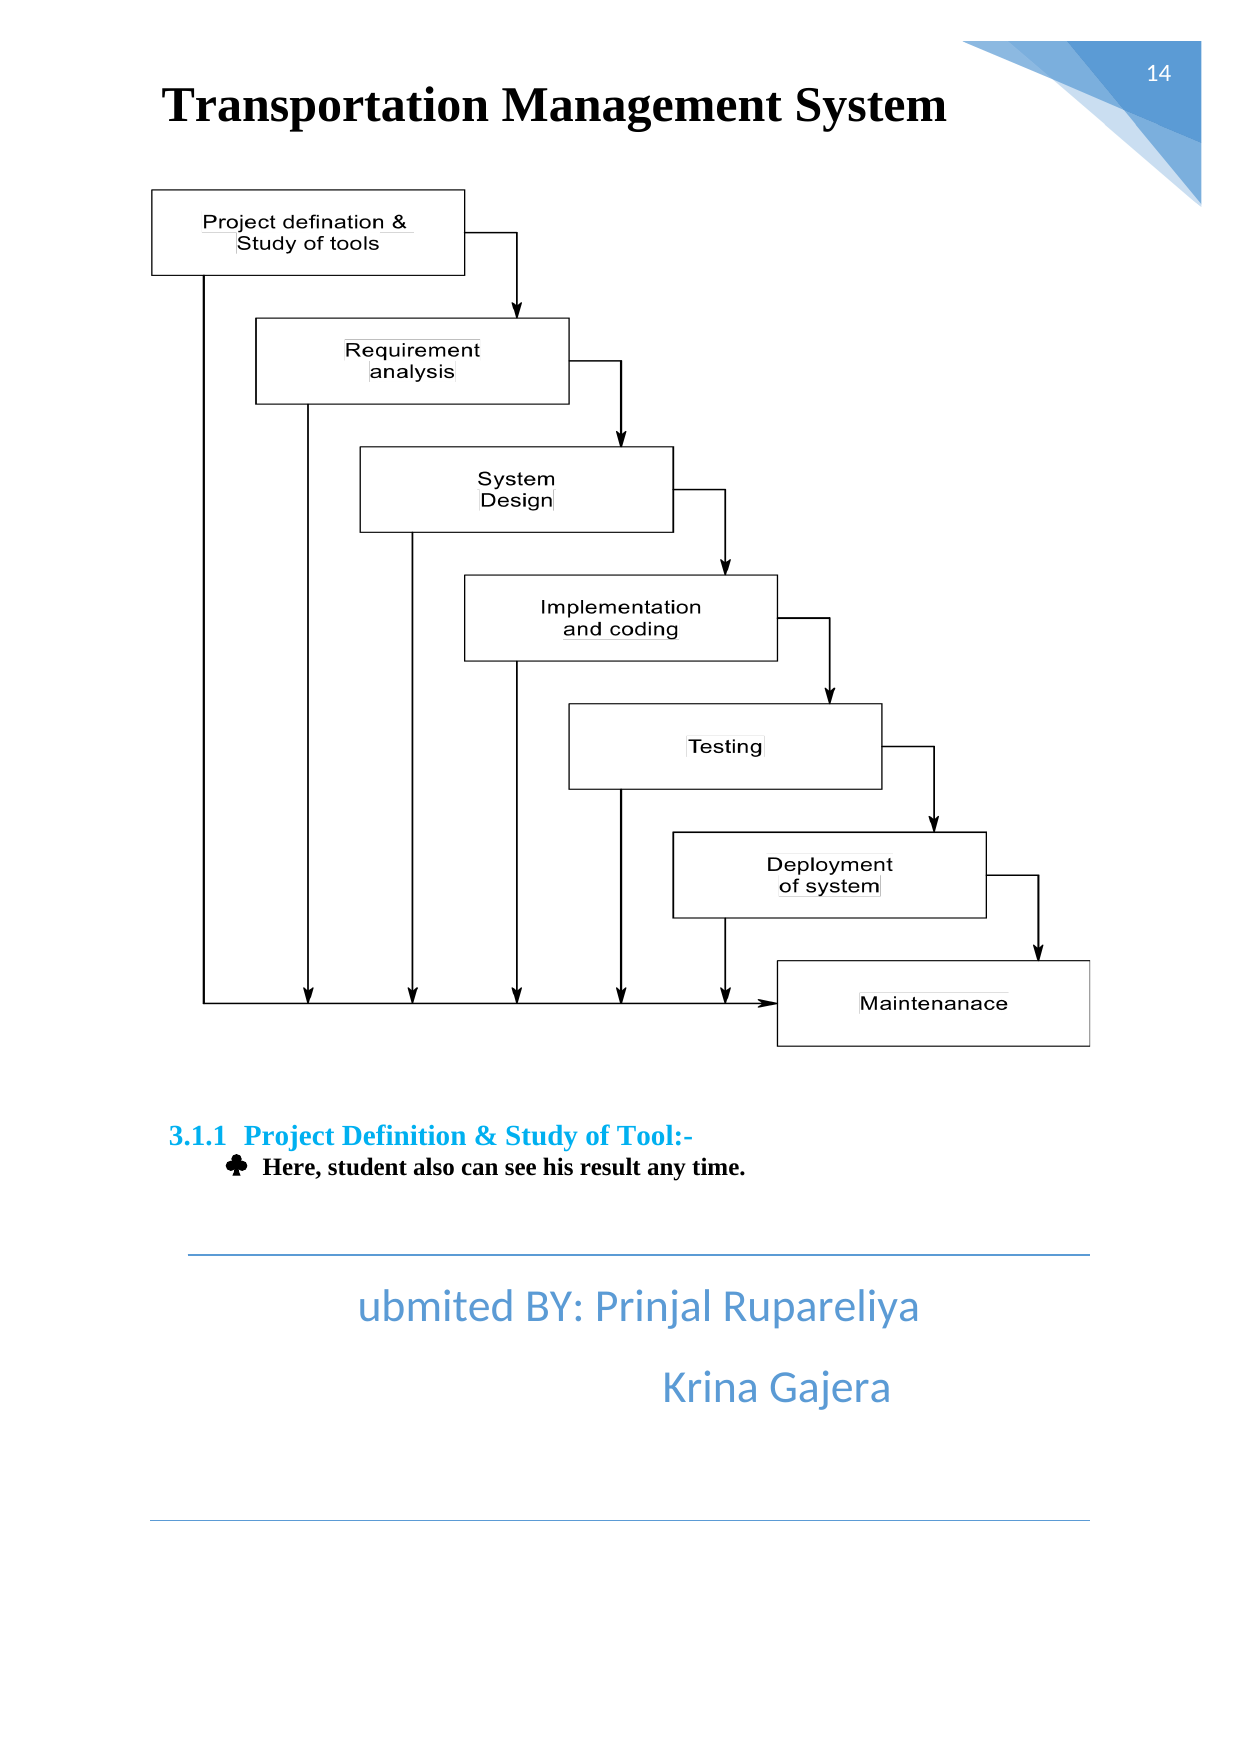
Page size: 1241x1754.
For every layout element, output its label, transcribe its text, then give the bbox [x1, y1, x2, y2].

picture [150, 41, 1202, 1047]
subtitle Project Definition & Study of Tool:- [169, 1118, 1090, 1152]
list Here, student also can see his result any time. [225, 1152, 1090, 1182]
